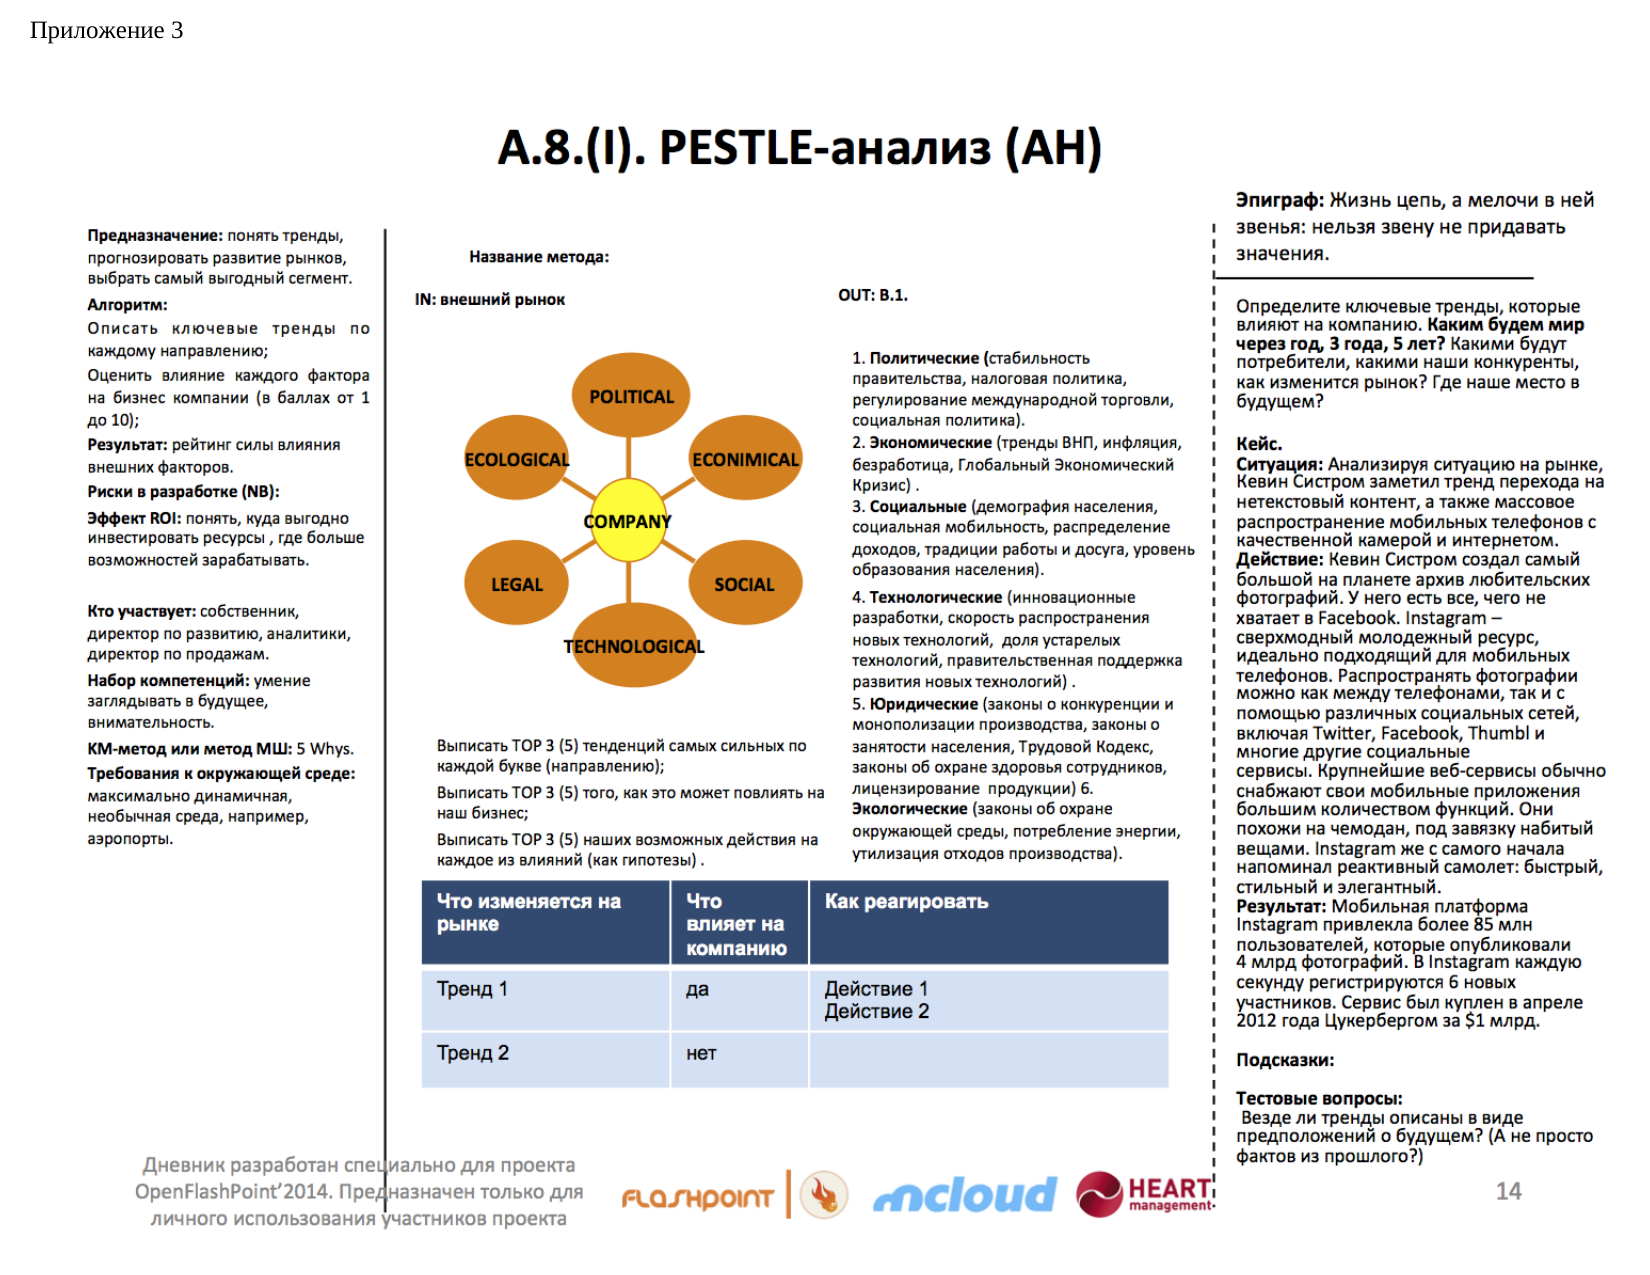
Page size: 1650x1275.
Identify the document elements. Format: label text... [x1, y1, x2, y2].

text Приложение 3 [29, 15, 1532, 43]
picture [24, 52, 1624, 1253]
